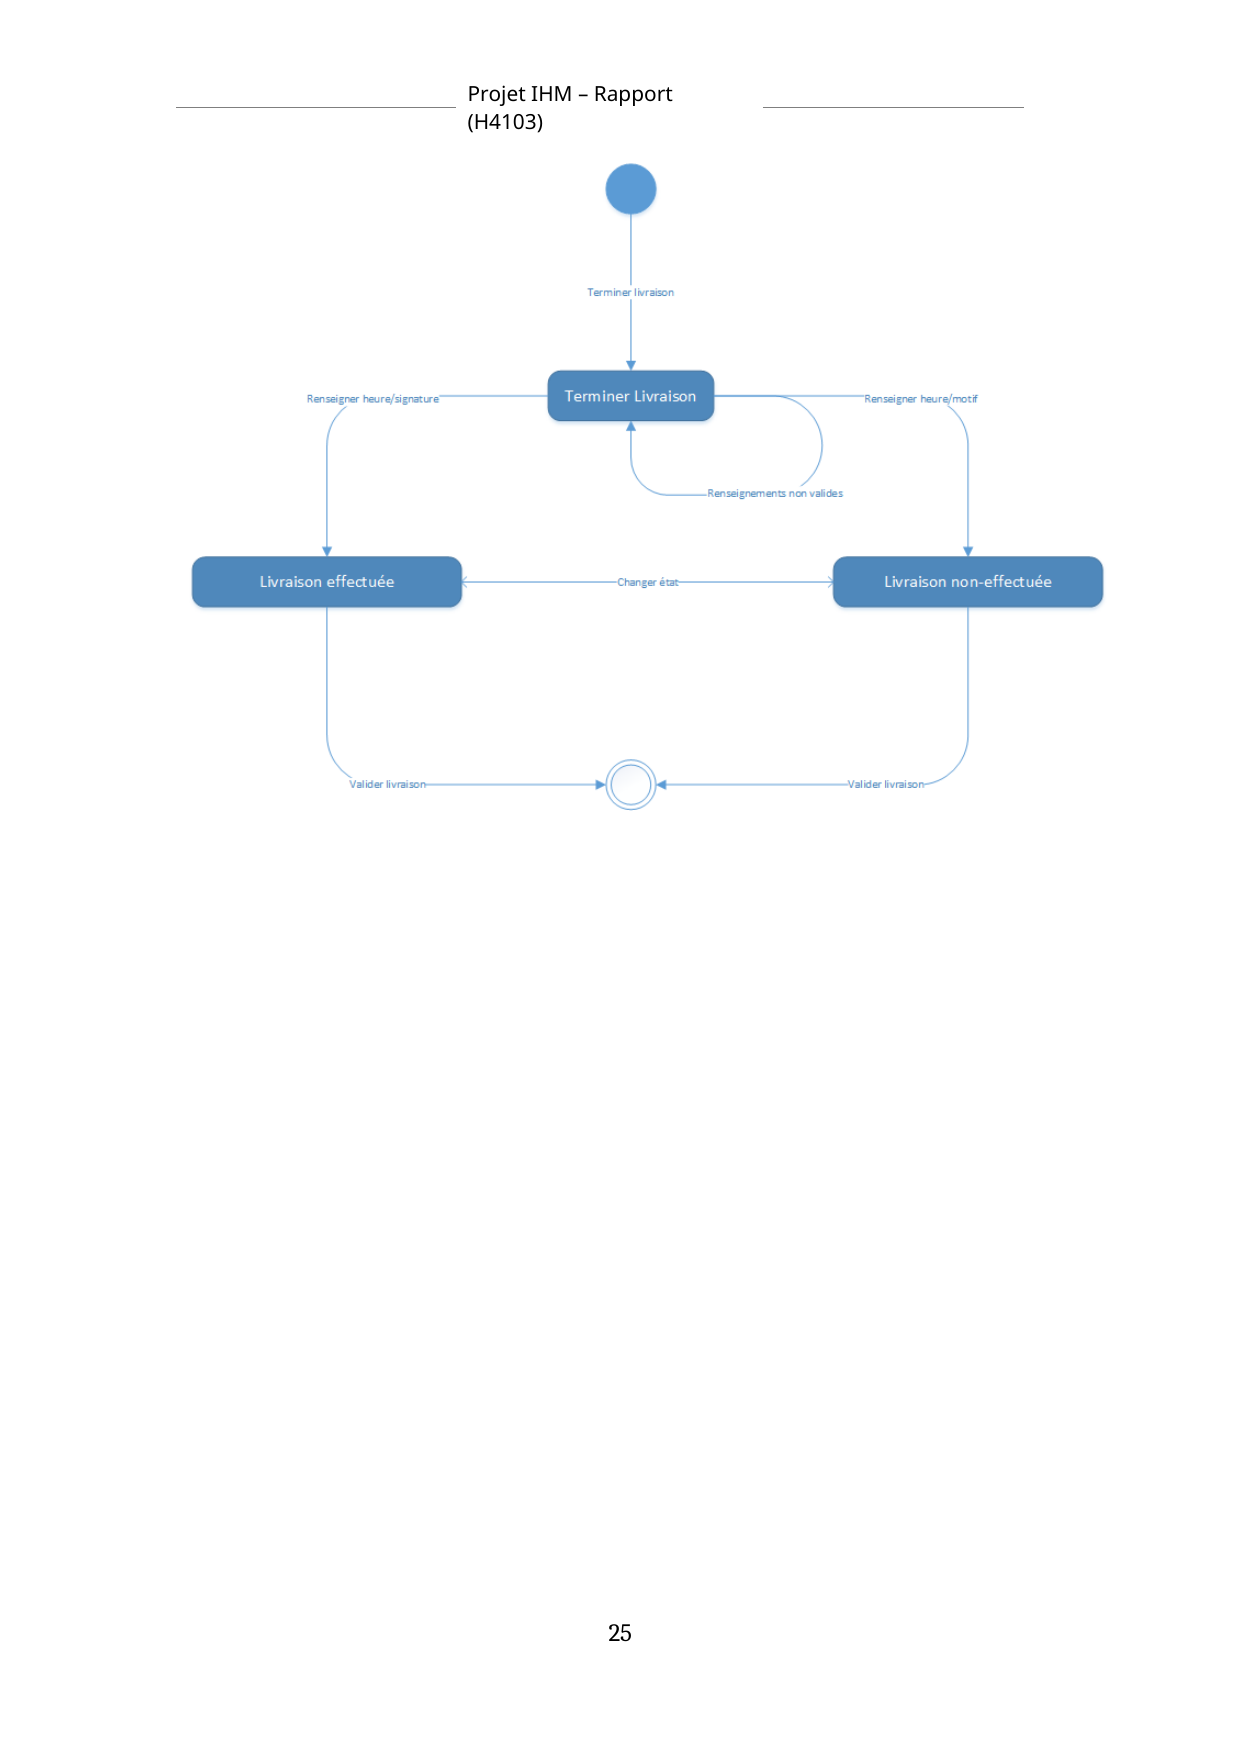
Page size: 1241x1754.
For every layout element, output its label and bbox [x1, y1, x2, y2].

picture [187, 161, 1109, 811]
